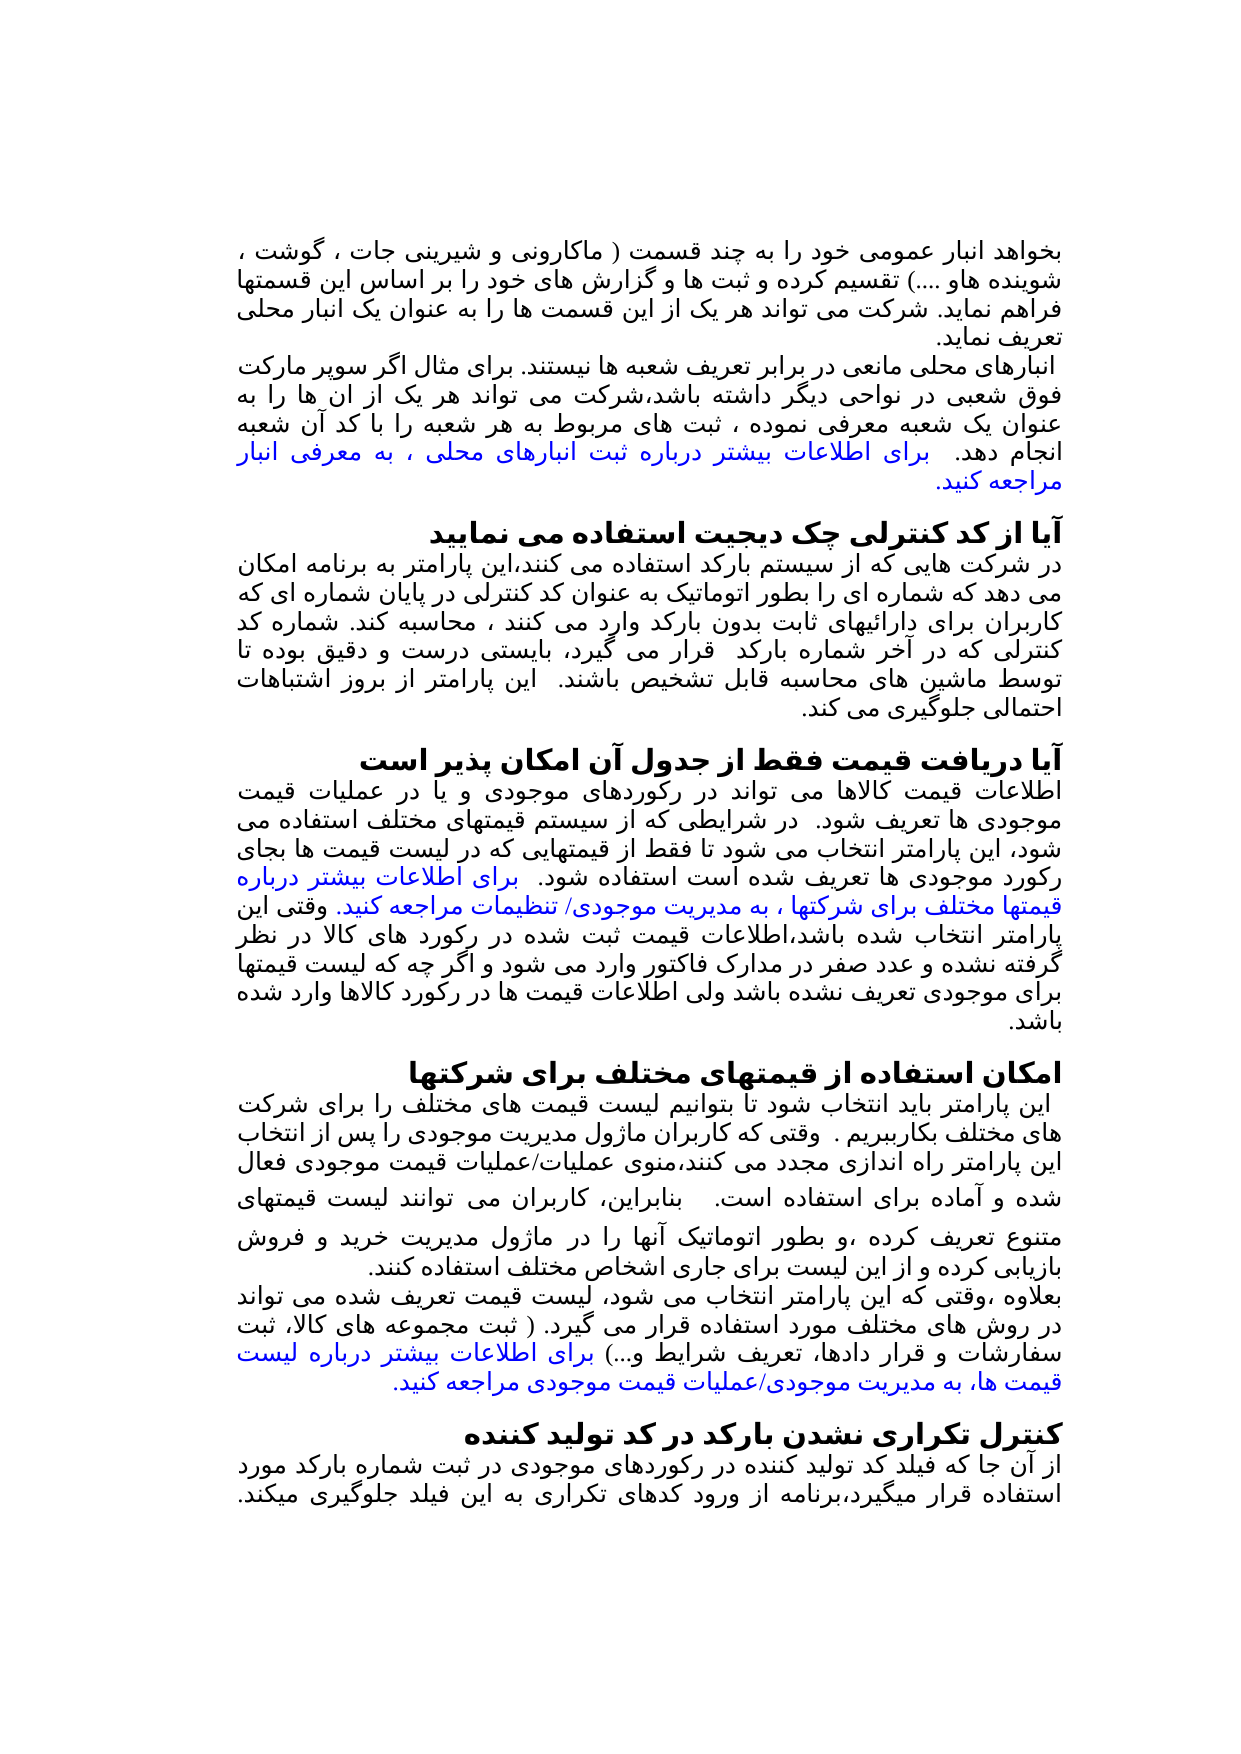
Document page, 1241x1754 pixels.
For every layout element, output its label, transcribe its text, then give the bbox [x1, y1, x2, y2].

subtitle کنترل تکراری نشدن بارکد در کد تولید کننده [236, 1417, 1063, 1450]
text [236, 236, 1063, 351]
subtitle آیا دریافت قیمت فقط از جدول آن امکان پذیر است [236, 743, 1063, 776]
text این پارامتر باید انتخاب شود تا بتوانیم لیست قیمت های مختلف را برای شرکت های مختلف بکارببریم . وقتی که کاربران ماژول مدیریت موجودی را پس از انتخاب این پارامتر راه اندازی مجدد می کنند،منوی عملیات/عملیات قیمت موجودی فعال شده و آماده برای استفاده است. بنابراین، کاربران می توانند لیست قیمتهای متنوع تعریف کرده ،و بطور اتوماتیک آنها را در ماژول مدیریت خرید و فروش بازیابی کرده و از این لیست برای جاری اشخاص مختلف استفاده کنند. [236, 1089, 1063, 1281]
text در شرکت هایی که از سیستم بارکد استفاده می کنند،این پارامتر به برنامه امکان می دهد که شماره ای را بطور اتوماتیک به عنوان کد کنترلی در پایان شماره ای که کاربران برای دارائیهای ثابت بدون بارکد وارد می کنند ، محاسبه کند. شماره کد کنترلی که در آخر شماره بارکد قرار می گیرد، بایستی درست و دقیق بوده تا توسط ماشین های محاسبه قابل تشخیص باشند. این پارامتر از بروز اشتباهات احتمالی جلوگیری می کند. [236, 549, 1063, 722]
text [236, 1450, 1063, 1508]
text انبارهای محلی مانعی در برابر تعریف شعبه ها نیستند. برای مثال اگر سوپر مارکت فوق شعبی در نواحی دیگر داشته باشد،شرکت می تواند هر یک از ان ها را به عنوان یک شعبه معرفی نموده ، ثبت های مربوط به هر شعبه را با کد آن شعبه انجام دهد. برای اطلاعات بیشتر درباره ثبت انبارهای محلی ، به معرفی انبار مراجعه کنید. [236, 351, 1063, 495]
subtitle امکان استفاده از قیمتهای مختلف برای شرکتها [236, 1056, 1063, 1089]
subtitle آیا از کد کنترلی چک دیجیت استفاده می نمایید [236, 516, 1063, 549]
text اطلاعات قیمت کالاها می تواند در رکوردهای موجودی و یا در عملیات قیمت موجودی ها تعریف شود. در شرایطی که از سیستم قیمتهای مختلف استفاده می شود، این پارامتر انتخاب می شود تا فقط از قیمتهایی که در لیست قیمت ها بجای رکورد موجودی ها تعریف شده است استفاده شود. برای اطلاعات بیشتر درباره قیمتها مختلف برای شرکتها ، به مدیریت موجودی/ تنظیمات مراجعه کنید. وقتی این پارامتر انتخاب شده باشد،اطلاعات قیمت ثبت شده در رکورد های کالا در نظر گرفته نشده و عدد صفر در مدارک فاکتور وارد می شود و اگر چه که لیست قیمتها برای موجودی تعریف نشده باشد ولی اطلاعات قیمت ها در رکورد کالاها وارد شده باشد. [236, 776, 1063, 1035]
text بعلاوه ،وقتی که این پارامتر انتخاب می شود، لیست قیمت تعریف شده می تواند در روش های مختلف مورد استفاده قرار می گیرد. ( ثبت مجموعه های کالا، ثبت سفارشات و قرار دادها، تعریف شرایط و...) برای اطلاعات بیشتر درباره لیست قیمت ها، به مدیریت موجودی/عملیات قیمت موجودی مراجعه کنید. [236, 1281, 1063, 1396]
